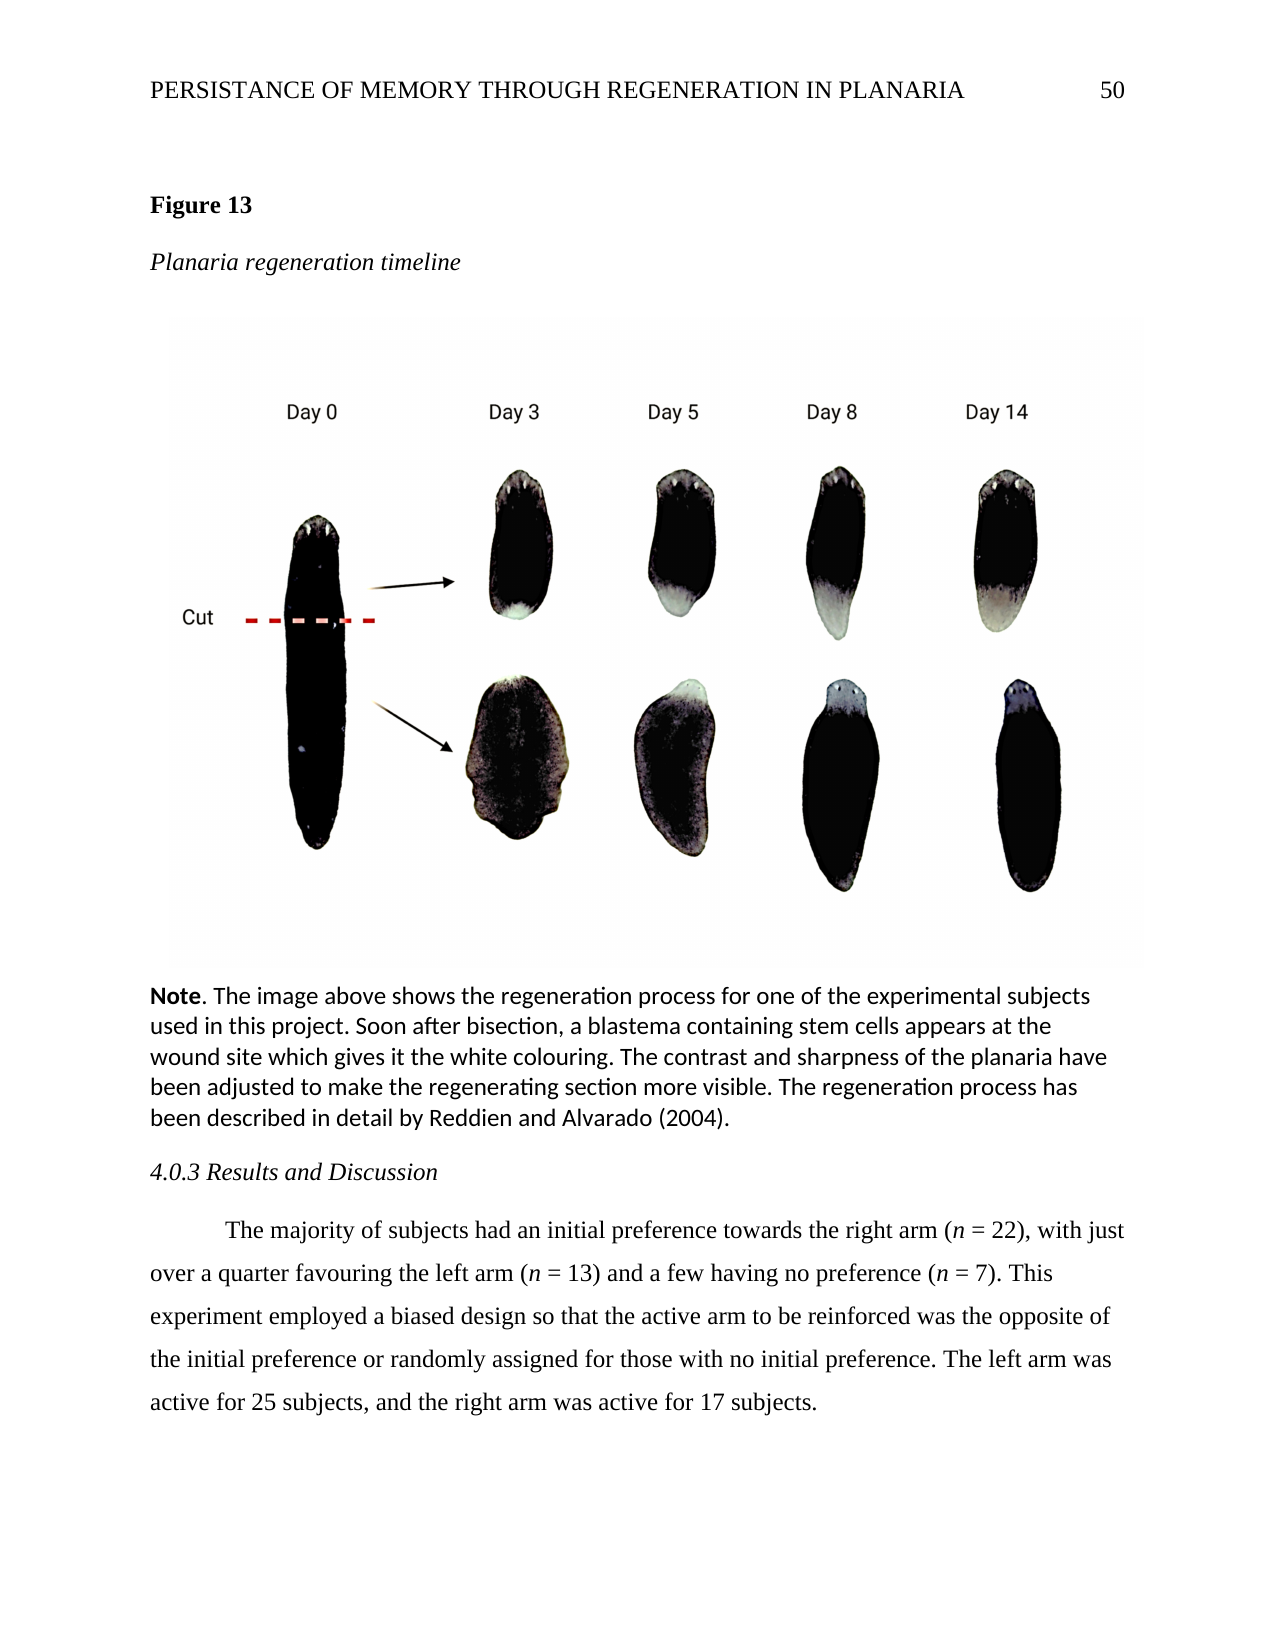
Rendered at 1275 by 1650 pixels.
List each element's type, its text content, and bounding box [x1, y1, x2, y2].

text The majority of subjects had an initial preference towards the right arm (n = 22), with just over a quarter favouring the left arm (n = 13) and a few having no preference (n = 7). This experiment employed a biased design so that the active arm to be reinforced was the opposite of the initial preference or randomly assigned for those with no initial preference. The left arm was active for 25 subjects, and the right arm was active for 17 subjects. [150, 1215, 1125, 1416]
text Planaria regeneration timeline [150, 247, 1125, 276]
title Figure 13 [150, 190, 1125, 219]
subtitle 4.0.3 Results and Discussion [150, 1157, 1125, 1186]
picture [168, 317, 1144, 968]
text Note. The image above shows the regeneration process for one of the experimental subjects used in this project. Soon after bisection, a blastema containing stem cells appears at the wound site which gives it the white colouring. The contrast and sharpness of the planaria have been adjusted to make the regenerating section more visible. The regeneration process has been described in detail by Reddien and Alvarado (2004). [150, 980, 1125, 1132]
